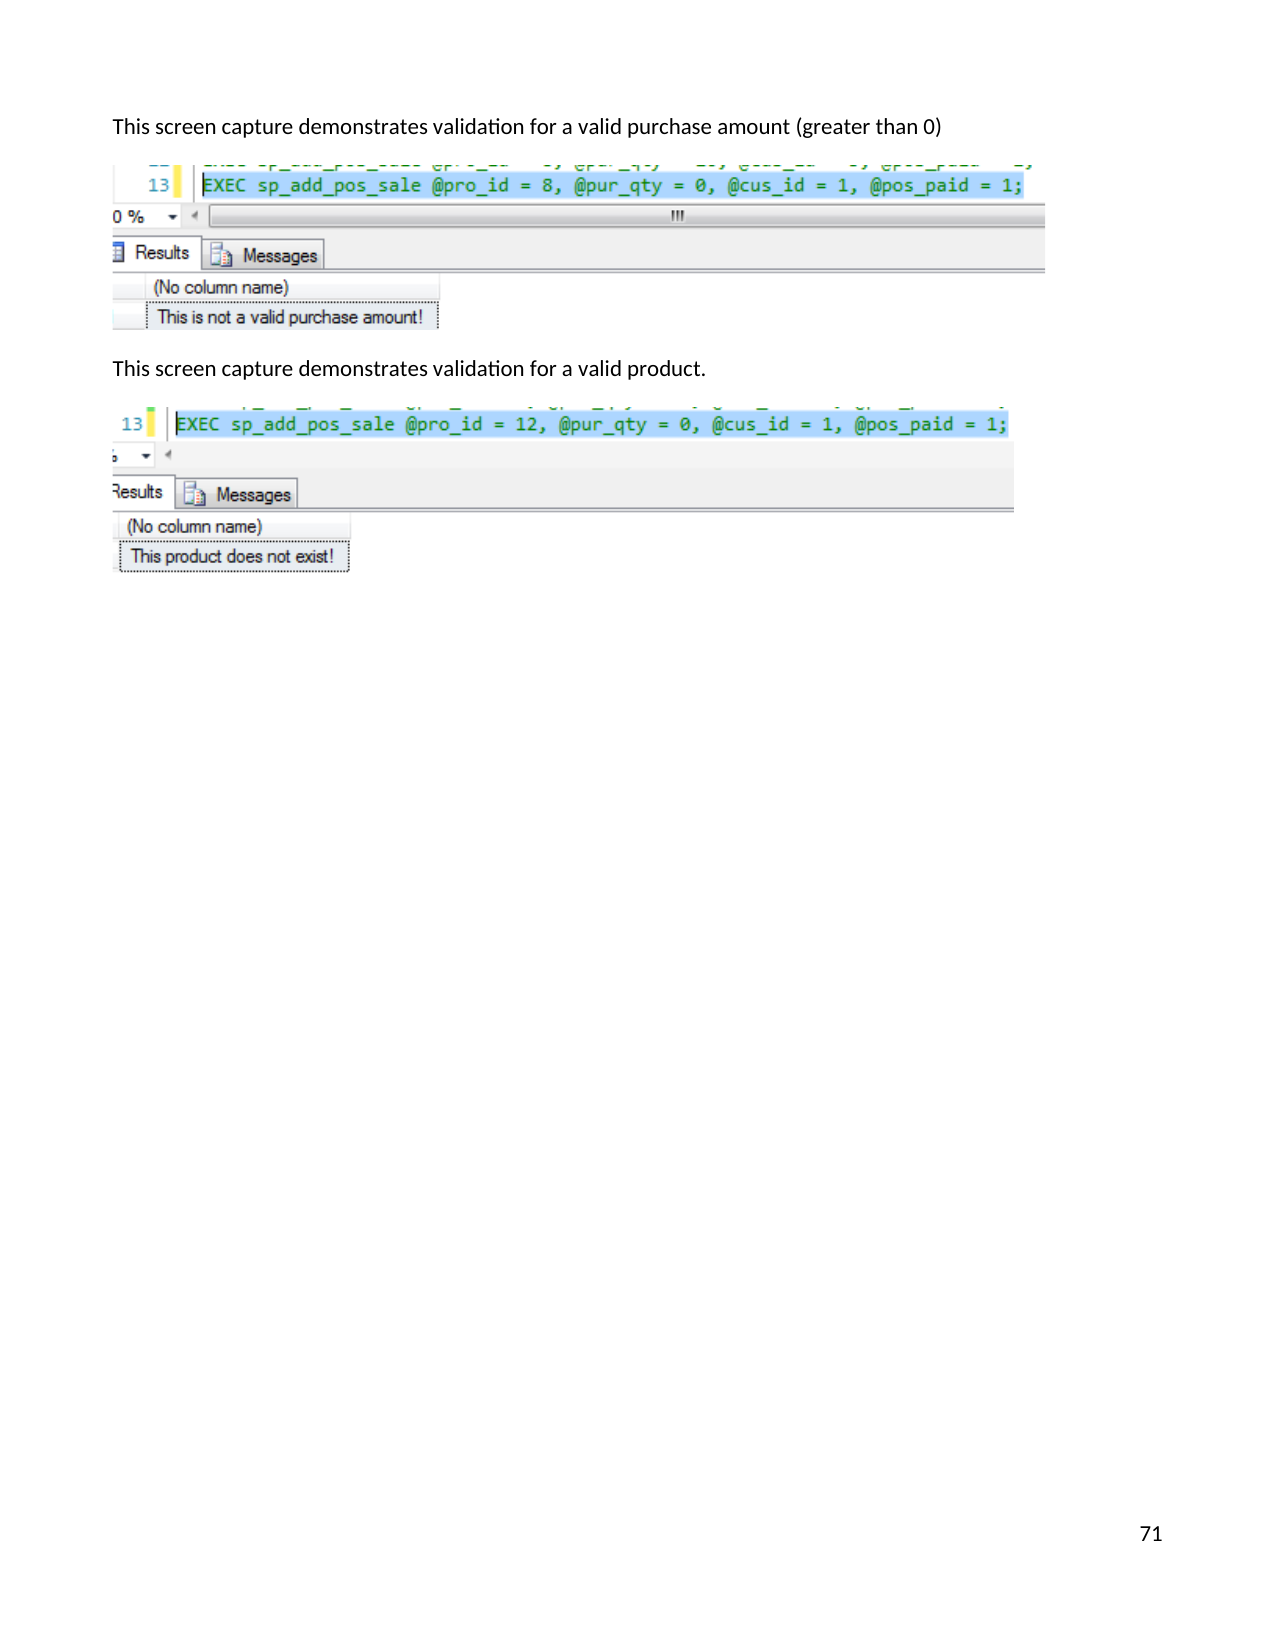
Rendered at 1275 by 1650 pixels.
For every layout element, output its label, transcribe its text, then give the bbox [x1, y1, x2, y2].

text This screen capture demonstrates validation for a valid product. [112, 354, 1162, 383]
picture [112, 407, 1014, 585]
text This screen capture demonstrates validation for a valid purchase amount (greater than 0) [112, 112, 1162, 141]
picture [112, 165, 1046, 330]
